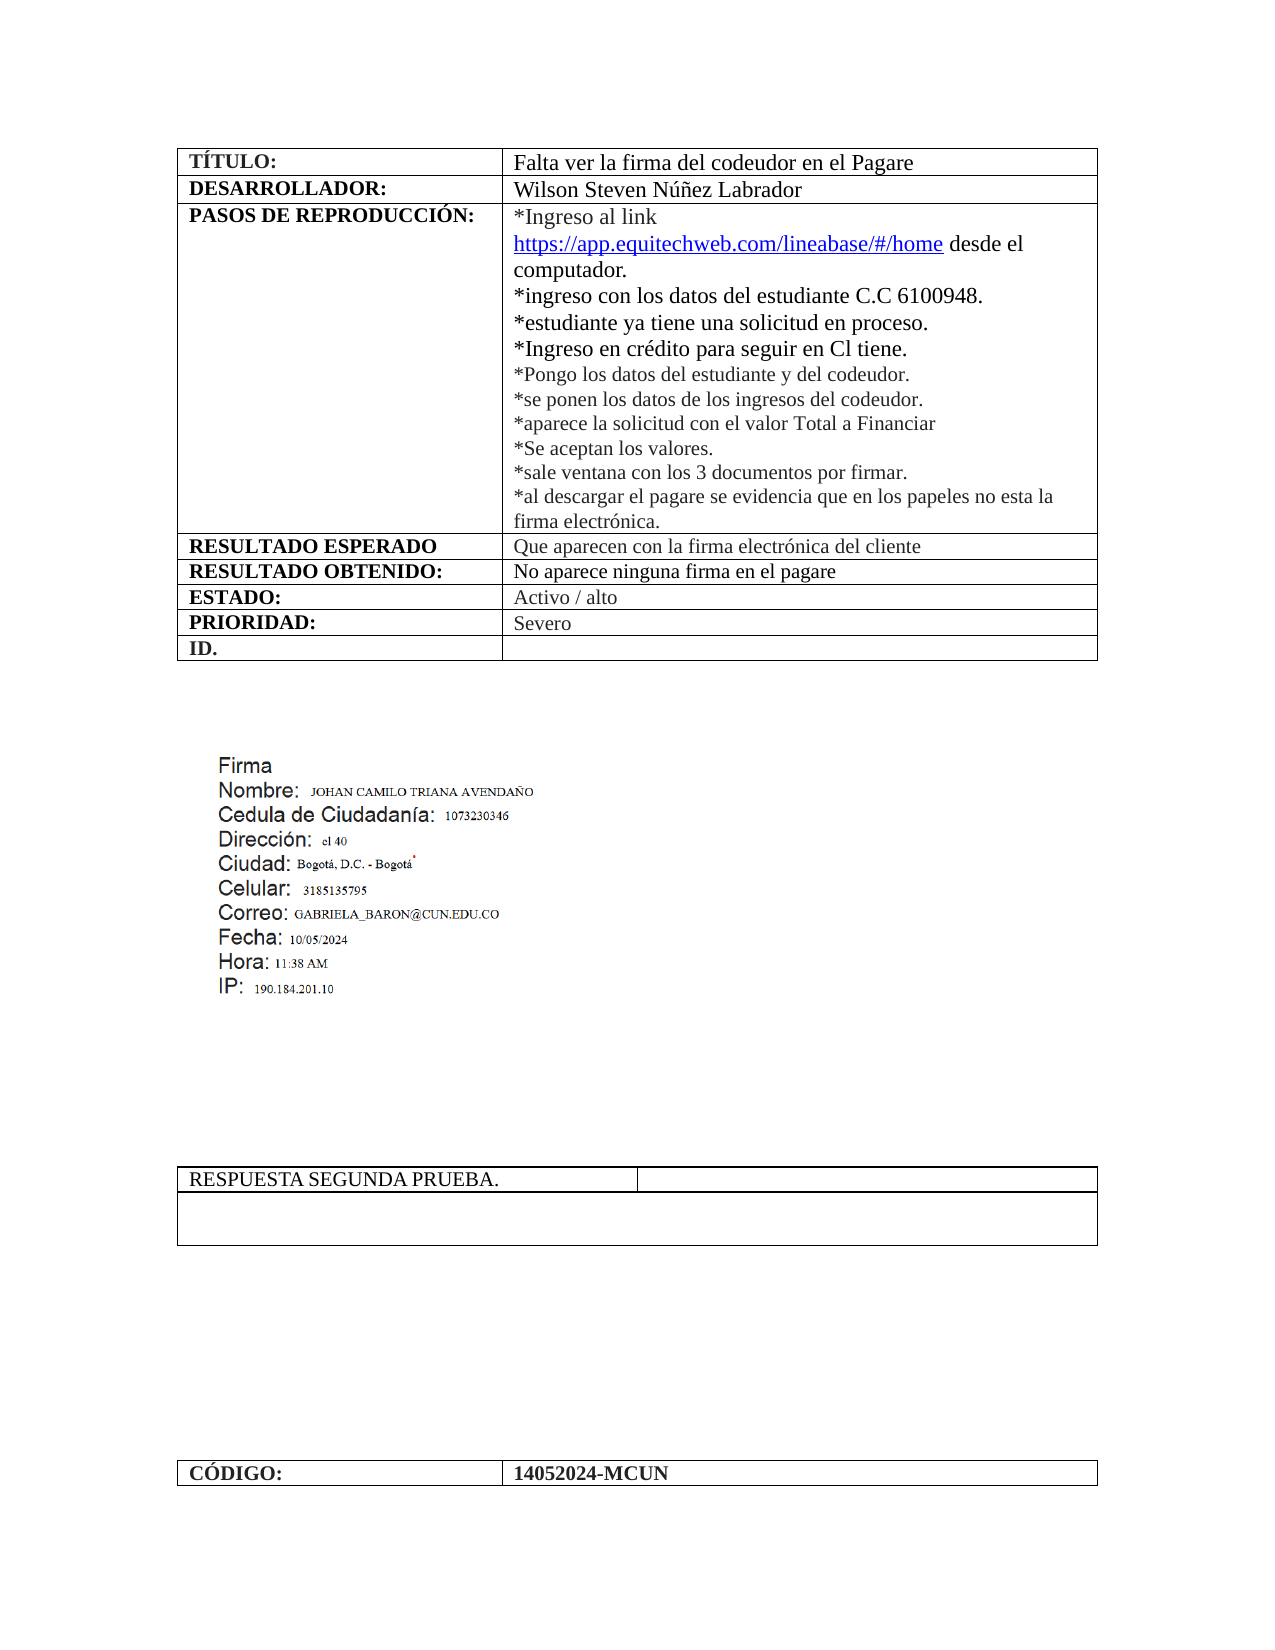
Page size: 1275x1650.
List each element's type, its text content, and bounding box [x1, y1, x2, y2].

table_cell DESARROLLADOR: [178, 176, 502, 202]
table_cell RESULTADO ESPERADO [178, 534, 502, 558]
table_cell Severo [503, 610, 1097, 634]
table_cell *Ingreso al link https://app.equitechweb.com/lineabase/#/home desde el computador. *ingreso con los datos del estudiante C.C 6100948. *estudiante ya tiene una solicitud en proceso. *Ingreso en crédito para seguir en Cl tiene. *Pongo los datos del estudiante y del codeudor. *se ponen los datos de los ingresos del codeudor. *aparece la solicitud con el valor Total a Financiar *Se aceptan los valores. *sale ventana con los 3 documentos por firmar. *al descargar el pagare se evidencia que en los papeles no esta la firma electrónica. [503, 204, 1097, 533]
table_cell ID. [178, 636, 502, 660]
table_cell Activo / alto [503, 585, 1097, 609]
table_cell RESULTADO OBTENIDO: [178, 560, 502, 583]
table_cell [503, 636, 1097, 660]
table_cell Que aparecen con la firma electrónica del cliente [503, 534, 1097, 558]
table_header [638, 1168, 1097, 1191]
table_cell PASOS DE REPRODUCCIÓN: [178, 204, 502, 533]
table_cell Wilson Steven Núñez Labrador [503, 176, 1097, 202]
picture [177, 703, 903, 1148]
table_header CÓDIGO: [178, 1461, 502, 1485]
table_header 14052024-MCUN [503, 1461, 1097, 1485]
table_cell [178, 1193, 1097, 1245]
table_cell No aparece ninguna firma en el pagare [503, 560, 1097, 583]
table_cell Falta ver la firma del codeudor en el Pagare [503, 149, 1097, 175]
table_cell ESTADO: [178, 585, 502, 609]
table_cell PRIORIDAD: [178, 610, 502, 634]
table_cell TÍTULO: [178, 149, 502, 175]
table_header RESPUESTA SEGUNDA PRUEBA. [178, 1168, 637, 1191]
